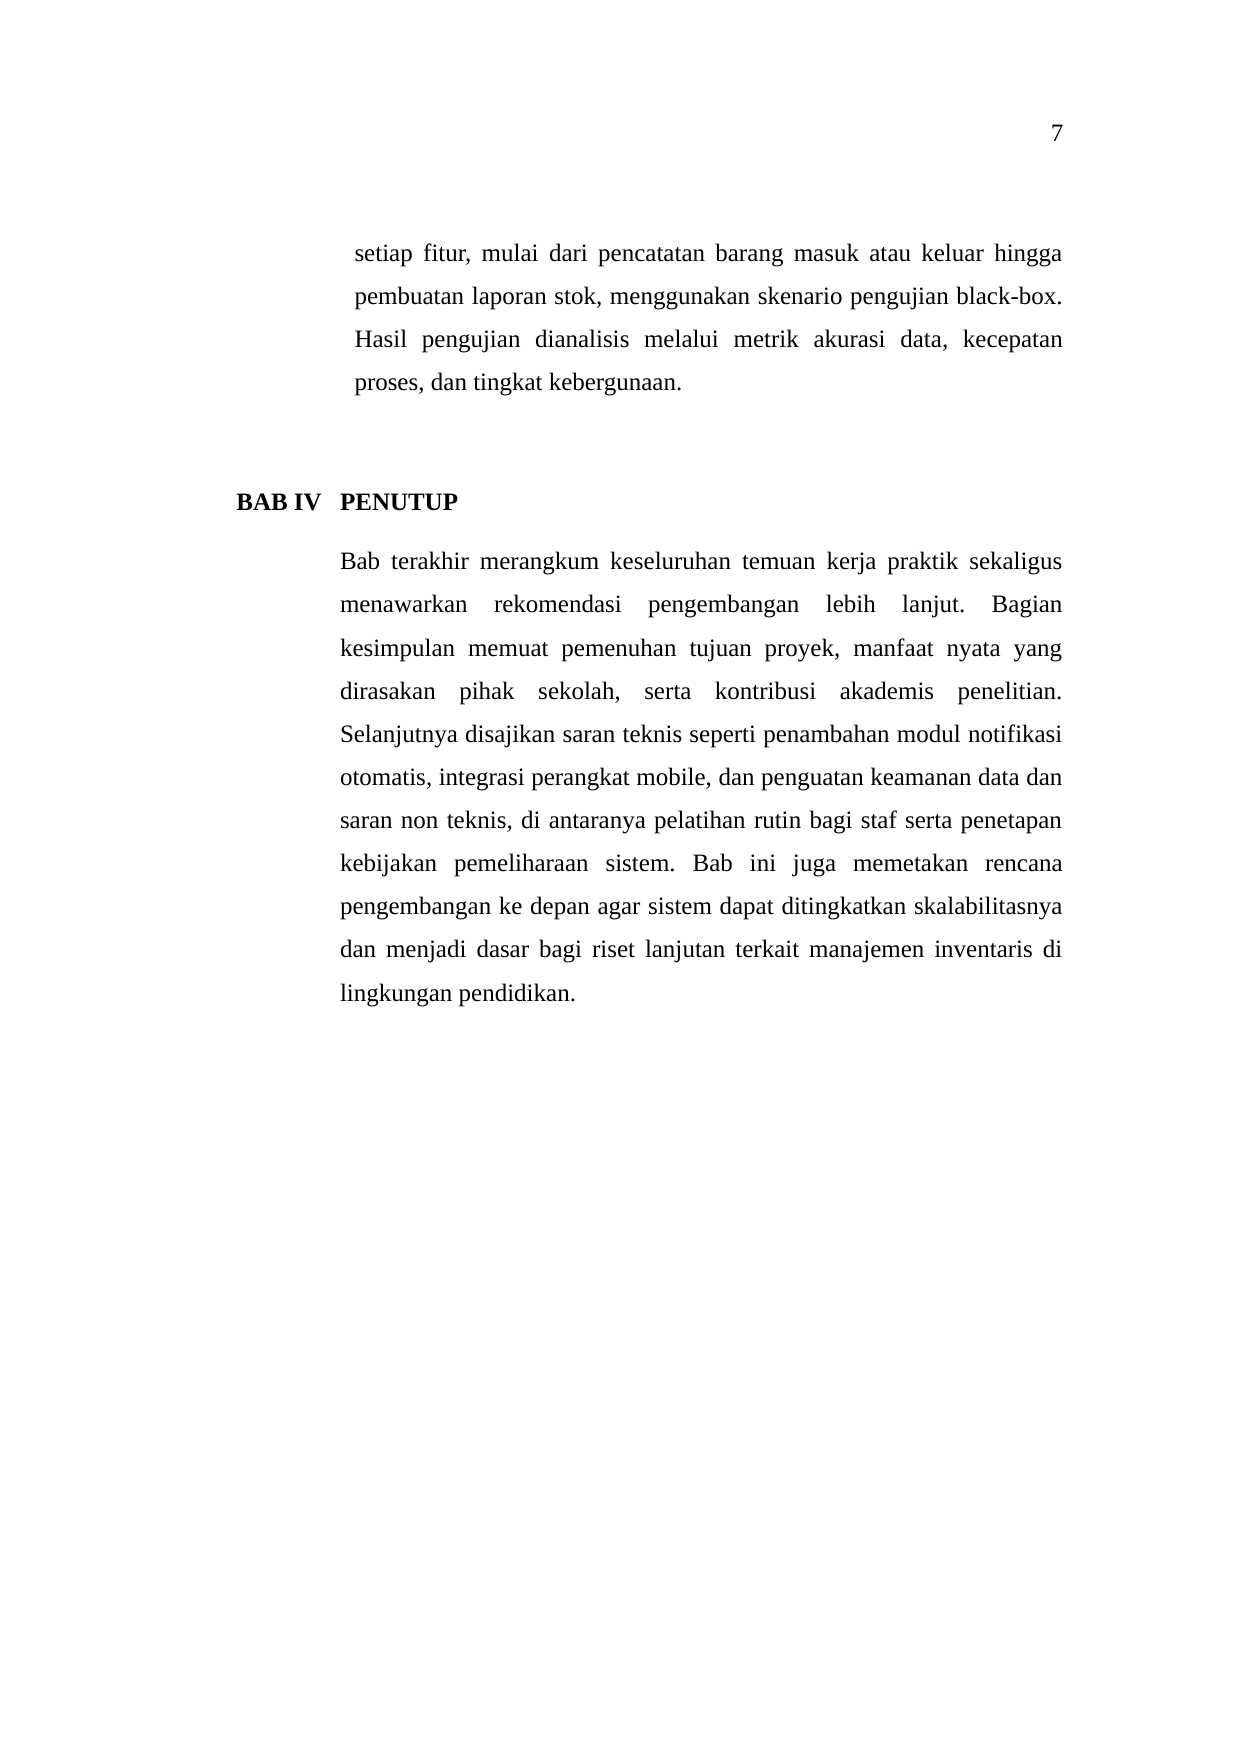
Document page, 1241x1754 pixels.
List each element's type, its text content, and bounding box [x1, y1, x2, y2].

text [354, 238, 1063, 396]
text Bab terakhir merangkum keseluruhan temuan kerja praktik sekaligus menawarkan rekomendasi pengembangan lebih lanjut. Bagian kesimpulan memuat pemenuhan tujuan proyek, manfaat nyata yang dirasakan pihak sekolah, serta kontribusi akademis penelitian. Selanjutnya disajikan saran teknis seperti penambahan modul notifikasi otomatis, integrasi perangkat mobile, dan penguatan keamanan data dan saran non teknis, di antaranya pelatihan rutin bagi staf serta penetapan kebijakan pemeliharaan sistem. Bab ini juga memetakan rencana pengembangan ke depan agar sistem dapat ditingkatkan skalabilitasnya dan menjadi dasar bagi riset lanjutan terkait manajemen inventaris di lingkungan pendidikan. [340, 546, 1063, 1006]
text BAB IV PENUTUP [236, 487, 1063, 515]
